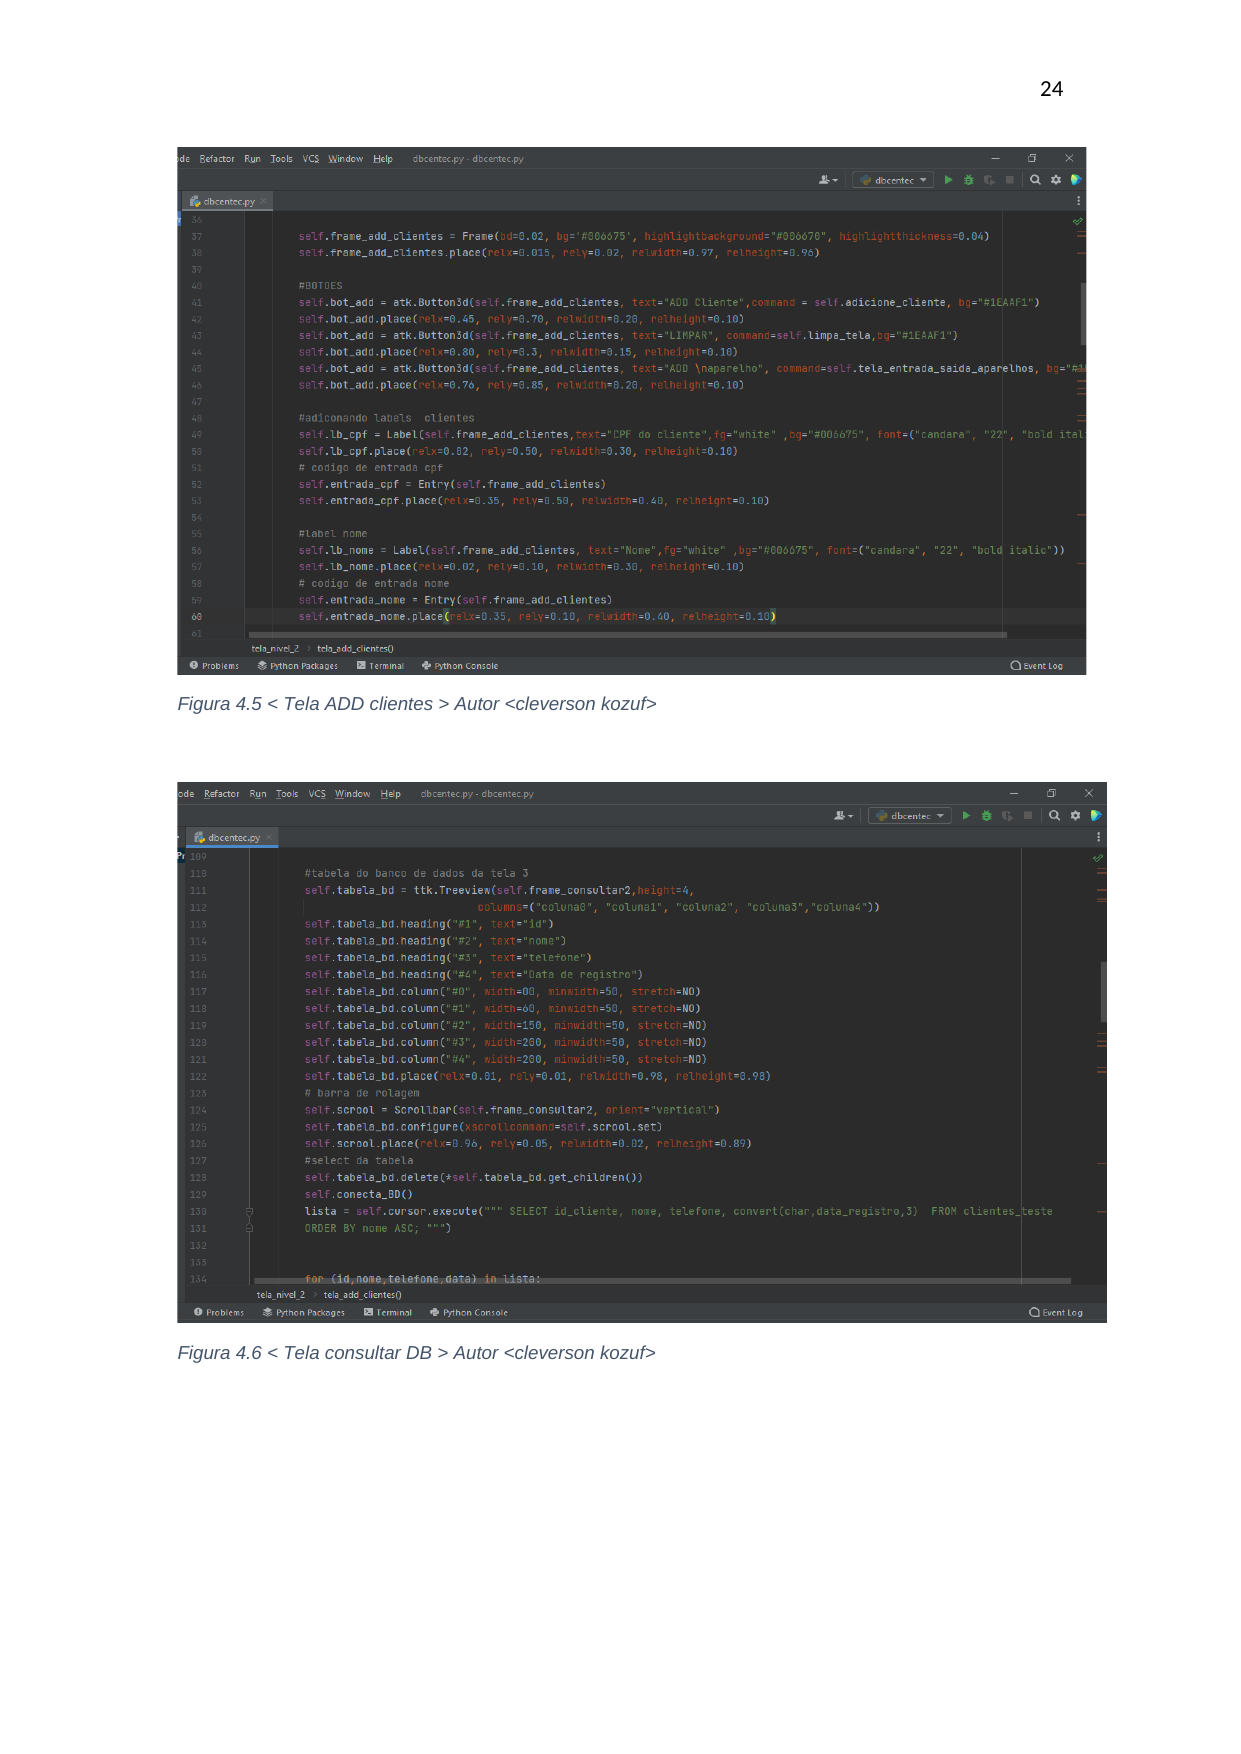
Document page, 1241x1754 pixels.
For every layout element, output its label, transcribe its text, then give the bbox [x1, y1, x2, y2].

text Figura 4.6 < Tela consultar DB > Autor <cleverson kozuf> [177, 1342, 1063, 1363]
picture [177, 782, 1107, 1323]
text Figura 4.5 < Tela ADD clientes > Autor <cleverson kozuf> [177, 693, 1063, 714]
picture [177, 147, 1087, 675]
